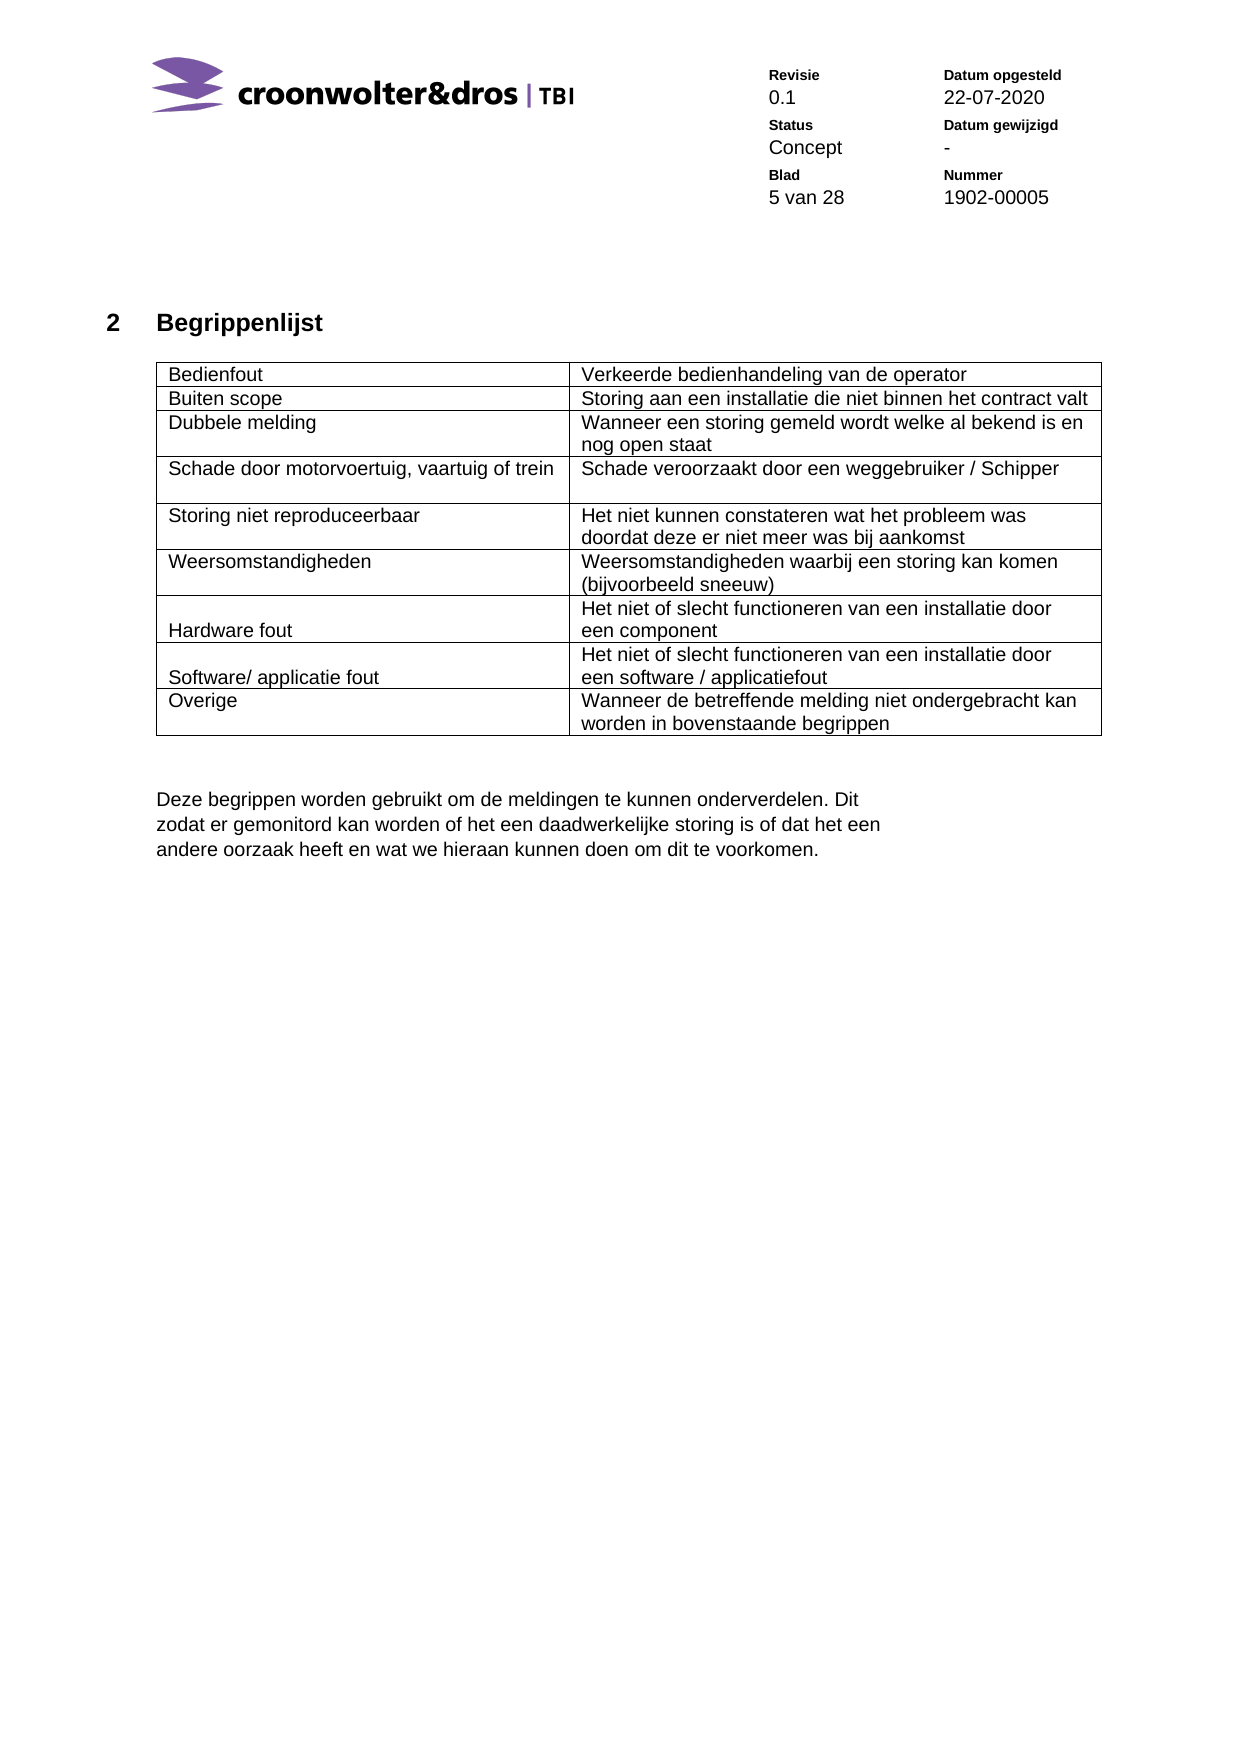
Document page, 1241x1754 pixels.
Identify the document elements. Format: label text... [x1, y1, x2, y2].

table_header Bedienfout [157, 363, 569, 386]
table_cell Het niet of slecht functioneren van een installatie door een software / applicatiefout [570, 643, 1101, 688]
table_cell Storing niet reproduceerbaar [157, 504, 569, 549]
table_cell Wanneer de betreffende melding niet ondergebracht kan worden in bovenstaande begrippen [570, 689, 1101, 735]
table_cell Weersomstandigheden waarbij een storing kan komen (bijvoorbeeld sneeuw) [570, 550, 1101, 595]
table_cell Overige [157, 689, 569, 735]
table_cell Storing aan een installatie die niet binnen het contract valt [570, 387, 1101, 409]
table_cell Het niet of slecht functioneren van een installatie door een component [570, 596, 1101, 642]
table_cell Wanneer een storing gemeld wordt welke al bekend is en nog open staat [570, 411, 1101, 456]
table_cell Buiten scope [157, 387, 569, 409]
table_cell Software/ applicatie fout [157, 643, 569, 688]
table_cell Weersomstandigheden [157, 550, 569, 595]
table_cell Schade door motorvoertuig, vaartuig of trein [157, 457, 569, 502]
table_header Verkeerde bedienhandeling van de operator [570, 363, 1101, 386]
text Deze begrippen worden gebruikt om de meldingen te kunnen onderverdelen. Dit zodat er gemonitord kan worden of het een daadwerkelijke storing is of dat het een andere oorzaak heeft en wat we hieraan kunnen doen om dit te voorkomen. [156, 786, 893, 861]
subtitle Begrippenlijst [106, 308, 893, 337]
table_cell Schade veroorzaakt door een weggebruiker / Schipper [570, 457, 1101, 502]
table_cell Hardware fout [157, 596, 569, 642]
picture [0, 0, 581, 116]
table_cell Het niet kunnen constateren wat het probleem was doordat deze er niet meer was bij aankomst [570, 504, 1101, 549]
table_cell Dubbele melding [157, 411, 569, 456]
